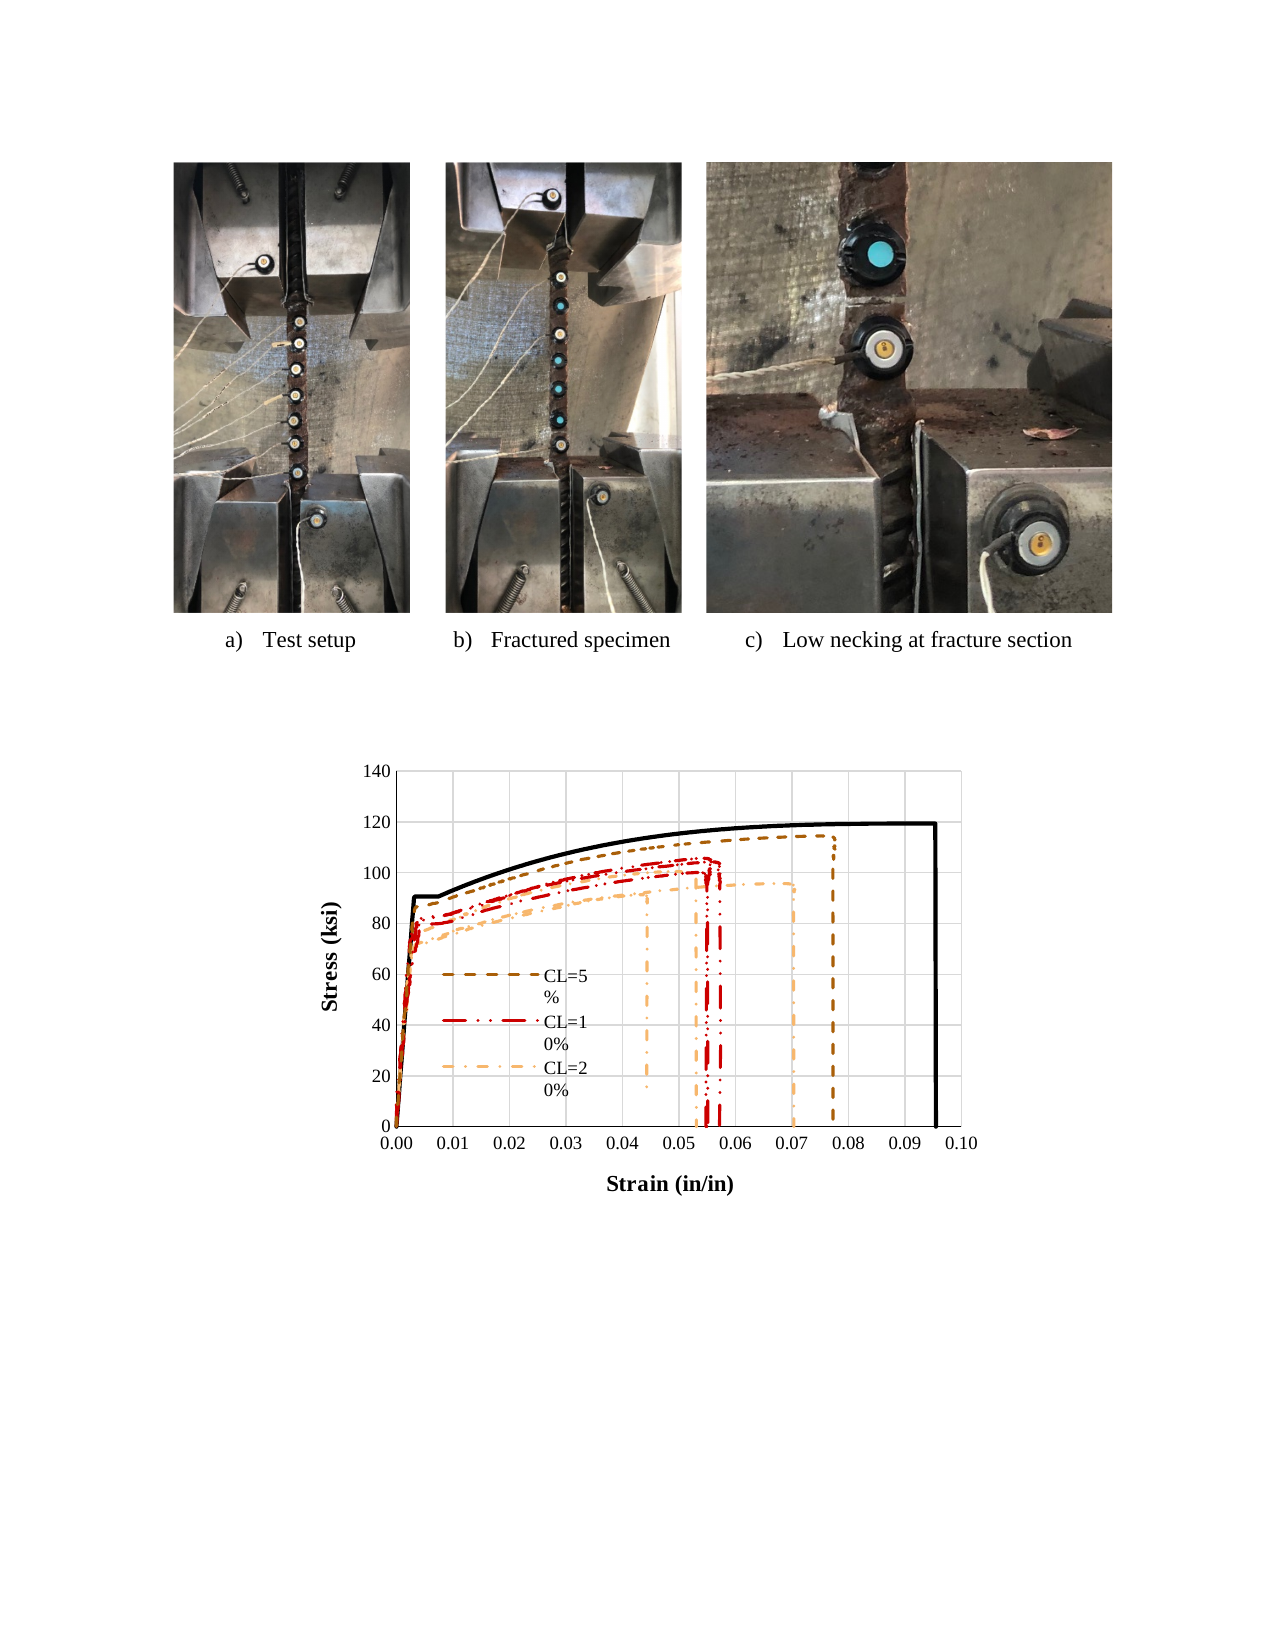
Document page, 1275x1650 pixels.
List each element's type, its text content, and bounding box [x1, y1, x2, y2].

table_cell Low necking at fracture section [694, 614, 1125, 652]
table_header [434, 150, 694, 613]
table_header [150, 150, 433, 613]
picture [173, 163, 410, 612]
picture [445, 163, 682, 613]
table_header [694, 150, 1125, 613]
picture [706, 162, 1113, 613]
table_cell Test setup [150, 614, 433, 652]
table_cell Fractured specimen [434, 614, 694, 652]
